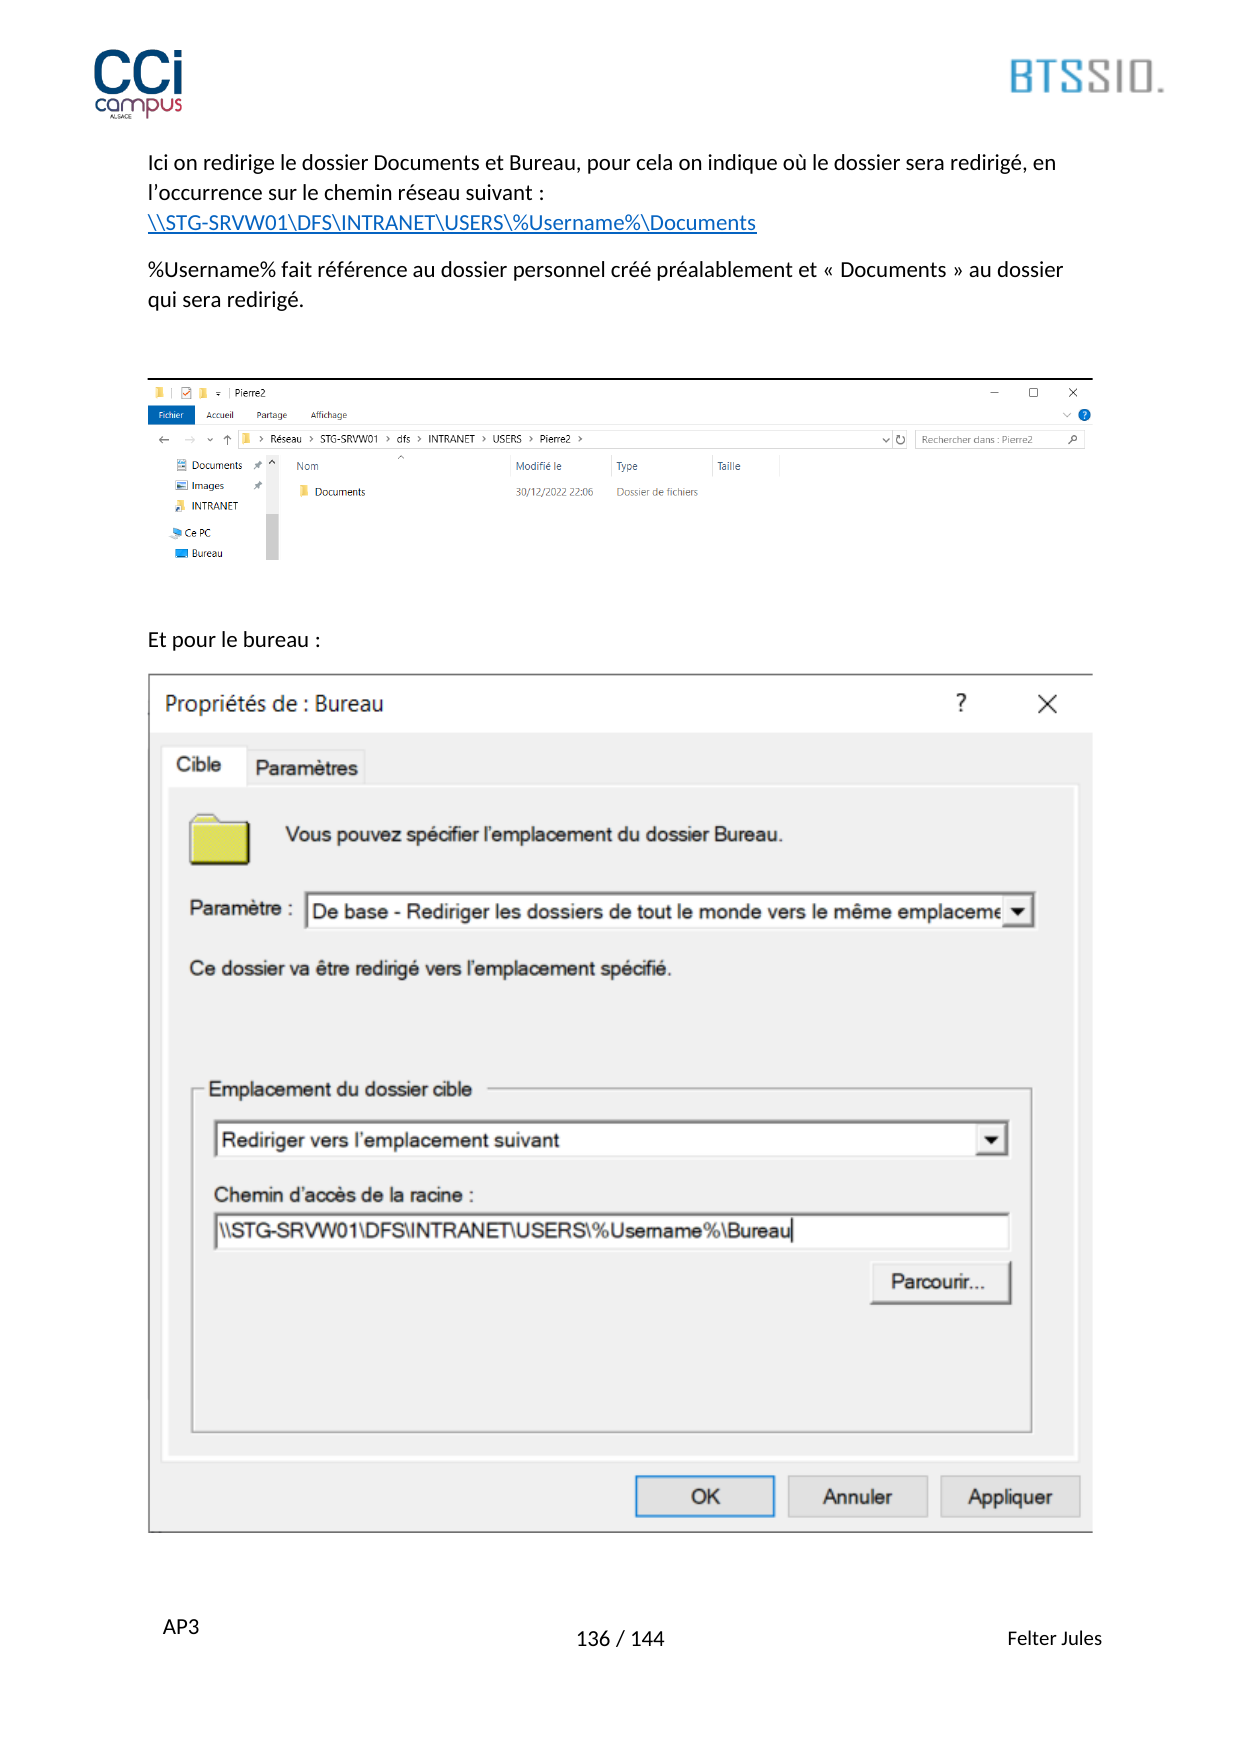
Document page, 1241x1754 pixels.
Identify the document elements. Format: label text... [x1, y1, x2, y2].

picture [81, 44, 194, 123]
picture [1004, 46, 1169, 104]
picture [147, 194, 1093, 1056]
text Et pour le bureau : [148, 148, 1093, 176]
